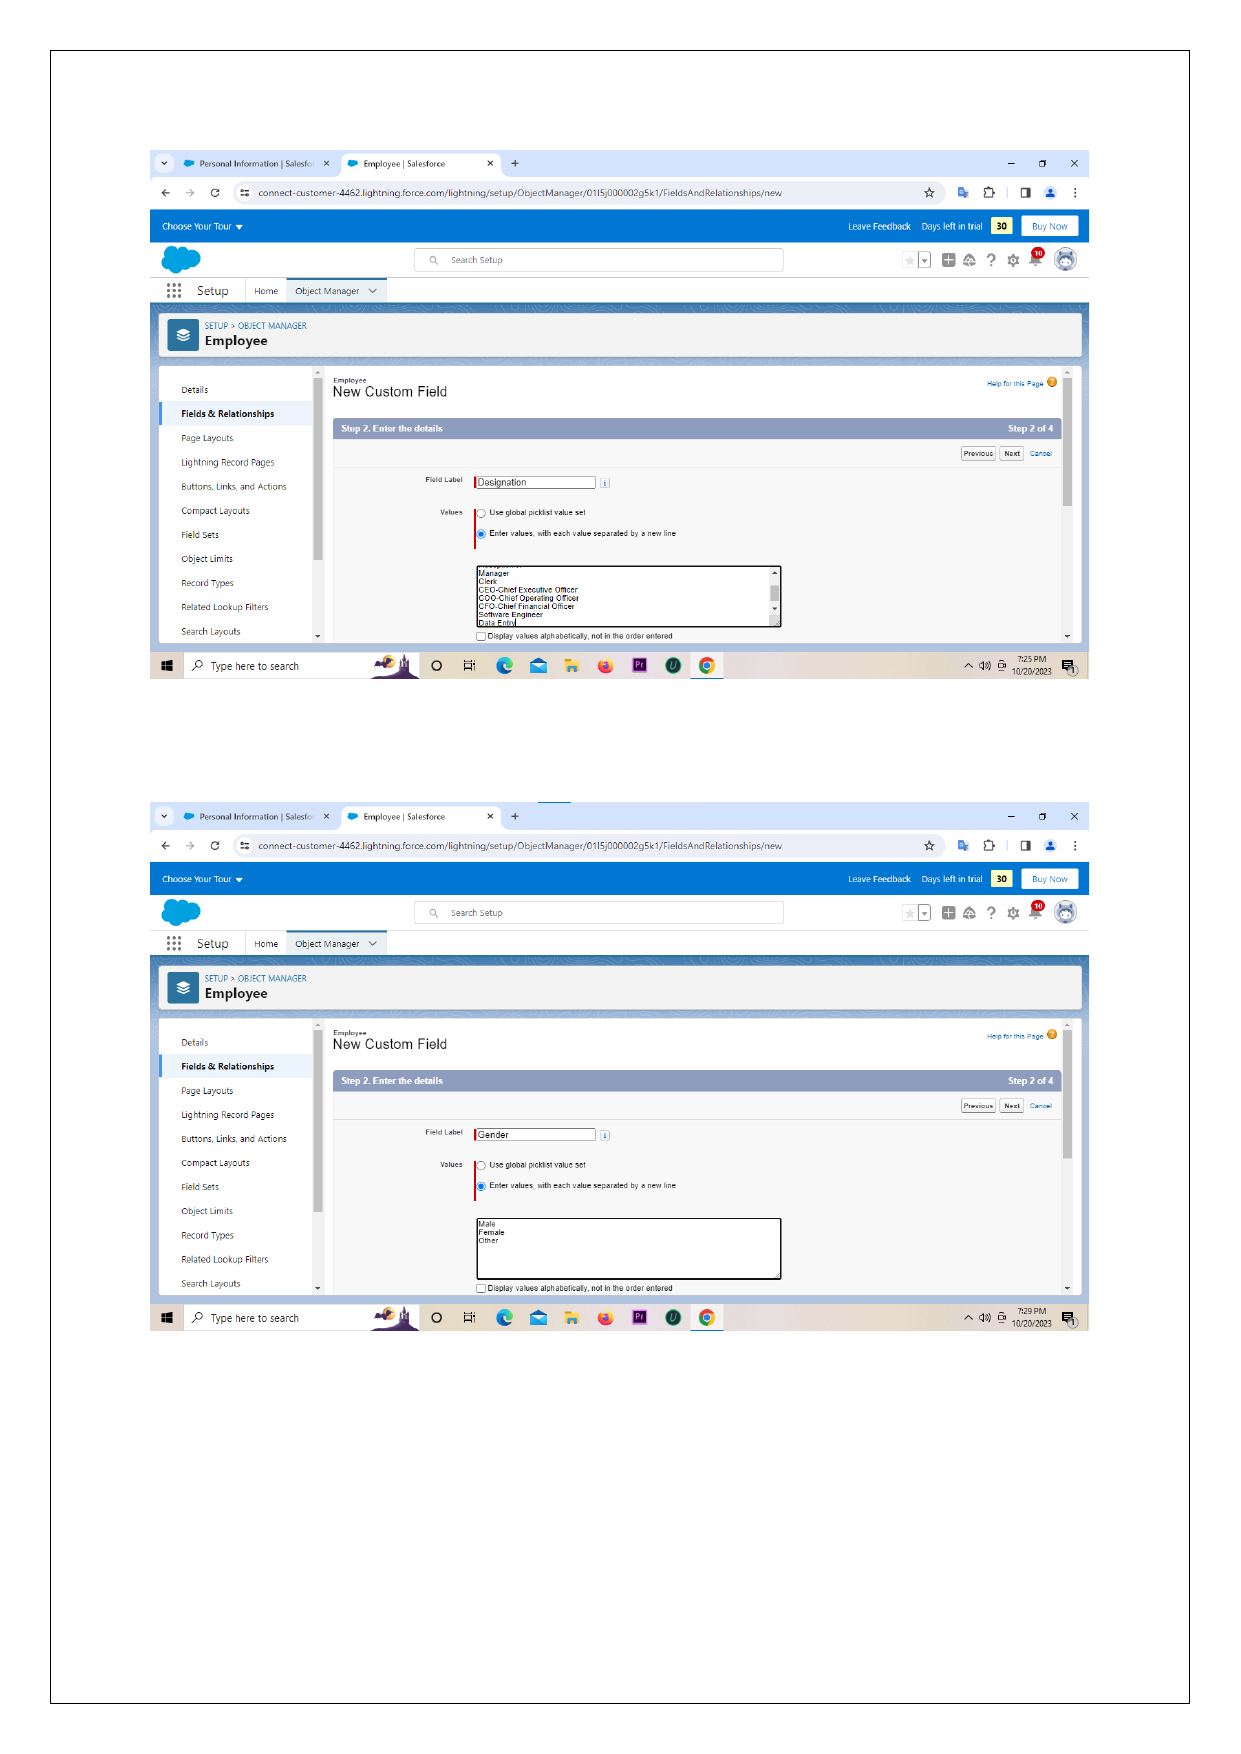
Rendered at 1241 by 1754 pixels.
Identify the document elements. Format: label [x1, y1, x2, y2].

picture [150, 150, 1090, 679]
picture [150, 802, 1090, 1331]
